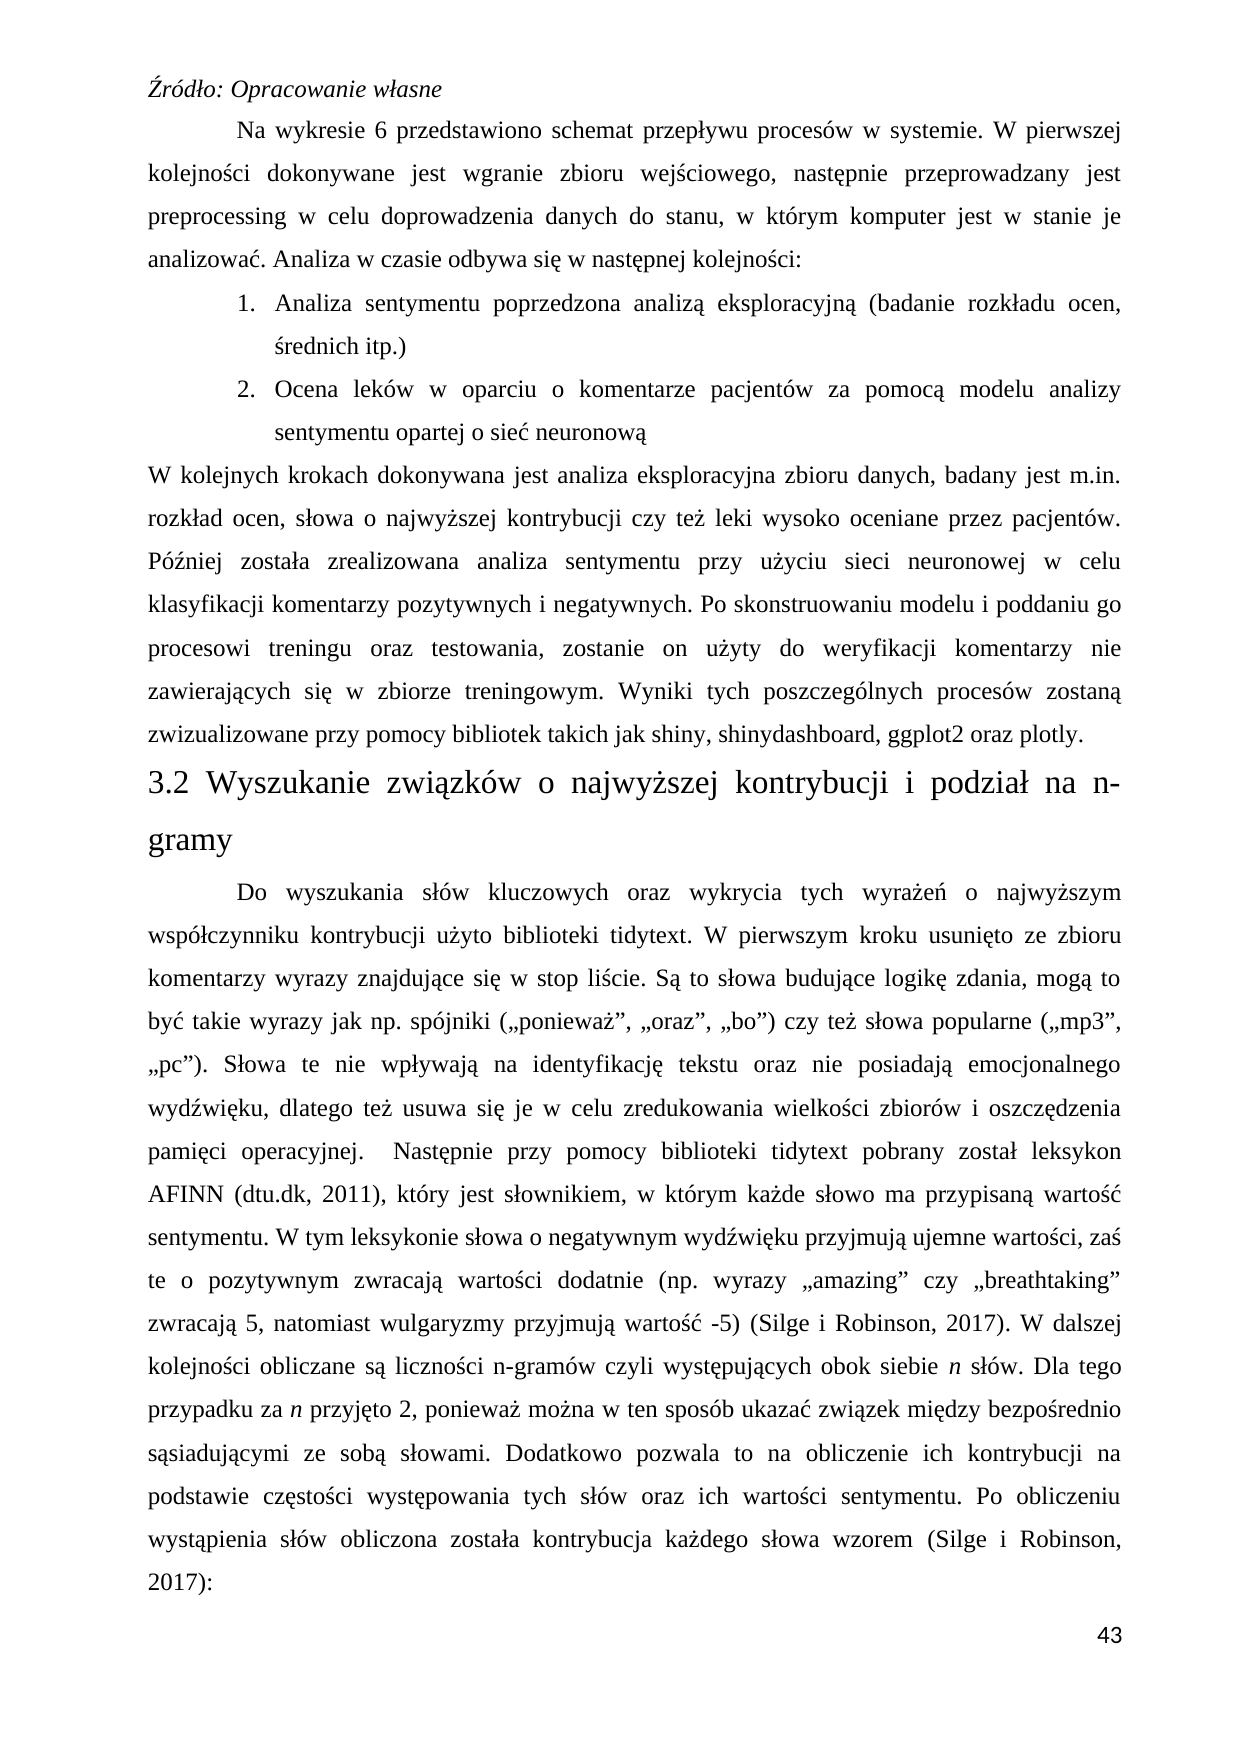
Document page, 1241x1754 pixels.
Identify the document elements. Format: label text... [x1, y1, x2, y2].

text 3.2 Wyszukanie związków o najwyższej kontrybucji i podział na n-gramy [148, 762, 1122, 858]
text Źródło: Opracowanie własne [148, 74, 1122, 103]
list Ocena leków w oparciu o komentarze pacjentów za pomocą modelu analizy sentymentu opartej o sieć neuronową [237, 374, 1122, 446]
text W kolejnych krokach dokonywana jest analiza eksploracyjna zbioru danych, badany jest m.in. rozkład ocen, słowa o najwyższej kontrybucji czy też leki wysoko oceniane przez pacjentów. Później została zrealizowana analiza sentymentu przy użyciu sieci neuronowej w celu klasyfikacji komentarzy pozytywnych i negatywnych. Po skonstruowaniu modelu i poddaniu go procesowi treningu oraz testowania, zostanie on użyty do weryfikacji komentarzy nie zawierających się w zbiorze treningowym. Wyniki tych poszczególnych procesów zostaną zwizualizowane przy pomocy bibliotek takich jak shiny, shinydashboard, ggplot2 oraz plotly. [148, 460, 1122, 748]
list Analiza sentymentu poprzedzona analizą eksploracyjną (badanie rozkładu ocen, średnich itp.) [237, 288, 1122, 359]
text Do wyszukania słów kluczowych oraz wykrycia tych wyrażeń o najwyższym współczynniku kontrybucji użyto biblioteki tidytext. W pierwszym kroku usunięto ze zbioru komentarzy wyrazy znajdujące się w stop liście. Są to słowa budujące logikę zdania, mogą to być takie wyrazy jak np. spójniki („ponieważ”, „oraz”, „bo”) czy też słowa popularne („mp3”, „pc”). Słowa te nie wpływają na identyfikację tekstu oraz nie posiadają emocjonalnego wydźwięku, dlatego też usuwa się je w celu zredukowania wielkości zbiorów i oszczędzenia pamięci operacyjnej. Następnie przy pomocy biblioteki tidytext pobrany został leksykon AFINN, który jest słownikiem, w którym każde słowo ma przypisaną wartość sentymentu. W tym leksykonie słowa o negatywnym wydźwięku przyjmują ujemne wartości, zaś te o pozytywnym zwracają wartości dodatnie (np. wyrazy „amazing” czy „breathtaking” zwracają 5, natomiast wulgaryzmy przyjmują wartość -5). W dalszej kolejności obliczane są liczności n-gramów czyli występujących obok siebie n słów. Dla tego przypadku za n przyjęto 2, ponieważ można w ten sposób ukazać związek między bezpośrednio sąsiadującymi ze sobą słowami. Dodatkowo pozwala to na obliczenie ich kontrybucji na podstawie częstości występowania tych słów oraz ich wartości sentymentu. Po obliczeniu wystąpienia słów obliczona została kontrybucja każdego słowa wzorem: [148, 877, 1122, 1596]
text Na wykresie 6 przedstawiono schemat przepływu procesów w systemie. W pierwszej kolejności dokonywane jest wgranie zbioru wejściowego, następnie przeprowadzany jest preprocessing w celu doprowadzenia danych do stanu, w którym komputer jest w stanie je analizować. Analiza w czasie odbywa się w następnej kolejności: [148, 115, 1122, 273]
